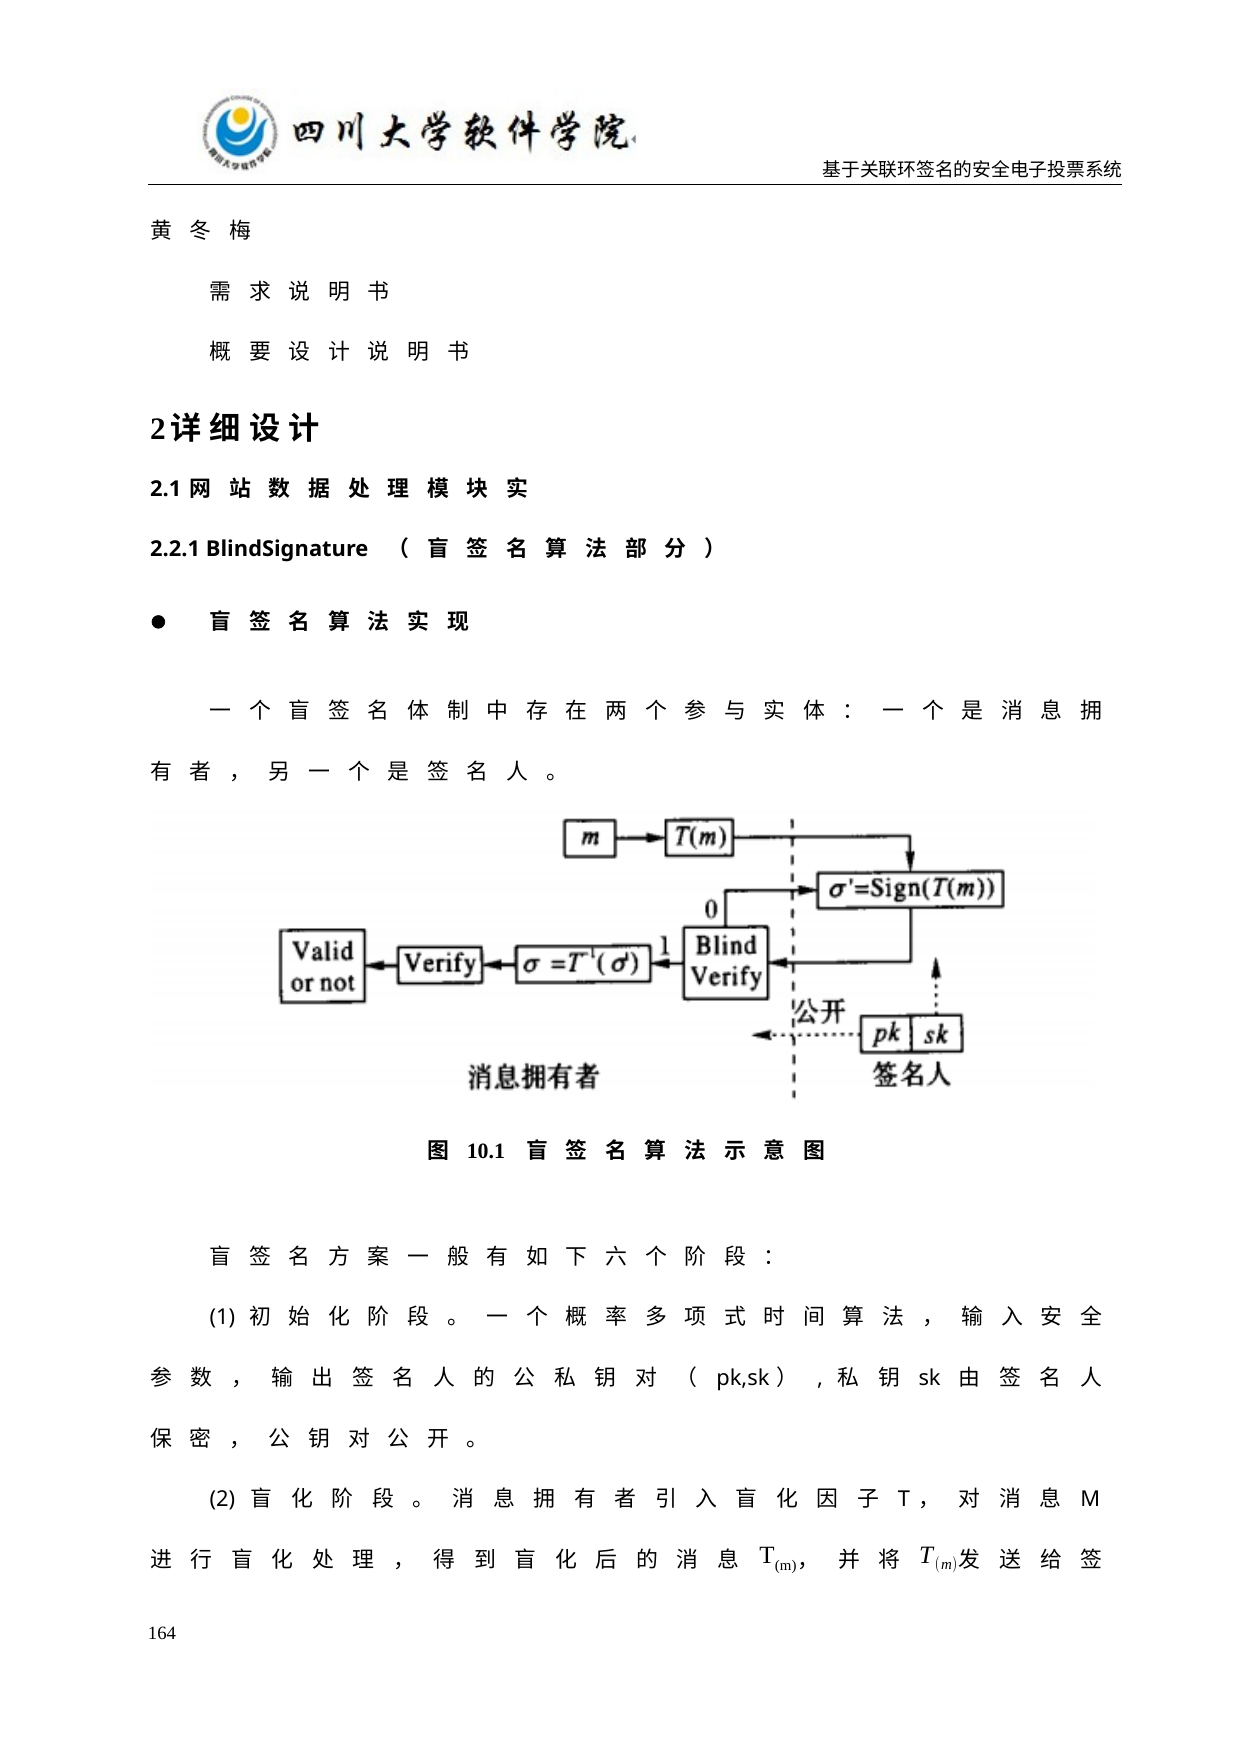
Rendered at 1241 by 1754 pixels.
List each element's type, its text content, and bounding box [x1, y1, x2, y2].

text (1) 初始化阶段。一个概率多项式时间算法，输入安全参数，输出签名人的公私钥对（pk,sk）,私钥sk由签名人保密，公钥对公开。 [150, 1285, 1120, 1467]
picture [150, 811, 1095, 1101]
text 概要设计说明书 [150, 320, 1120, 380]
list 盲签名算法实现 [150, 590, 1120, 651]
text 需求说明书 [150, 259, 1120, 320]
text 一个盲签名体制中存在两个参与实体：一个是消息拥有者，另一个是签名人。 [150, 679, 1120, 800]
text 2.2.1 BlindSignature（盲签名算法部分） [150, 517, 1120, 577]
picture [197, 88, 639, 177]
text 2.1网站数据处理模块实 [150, 456, 1120, 517]
subtitle 2详细设计 [150, 396, 1120, 456]
text (2) 盲化阶段。消息拥有者引入盲化因子T，对消息M进行盲化处理，得到盲化后的消息，并将发送给签名人。 [150, 1467, 1120, 1588]
text 《软件文档写作教程》电子工业出版社 主编：马平、黄冬梅 [150, 198, 1120, 259]
text 盲签名方案一般有如下六个阶段： [150, 1224, 1120, 1285]
